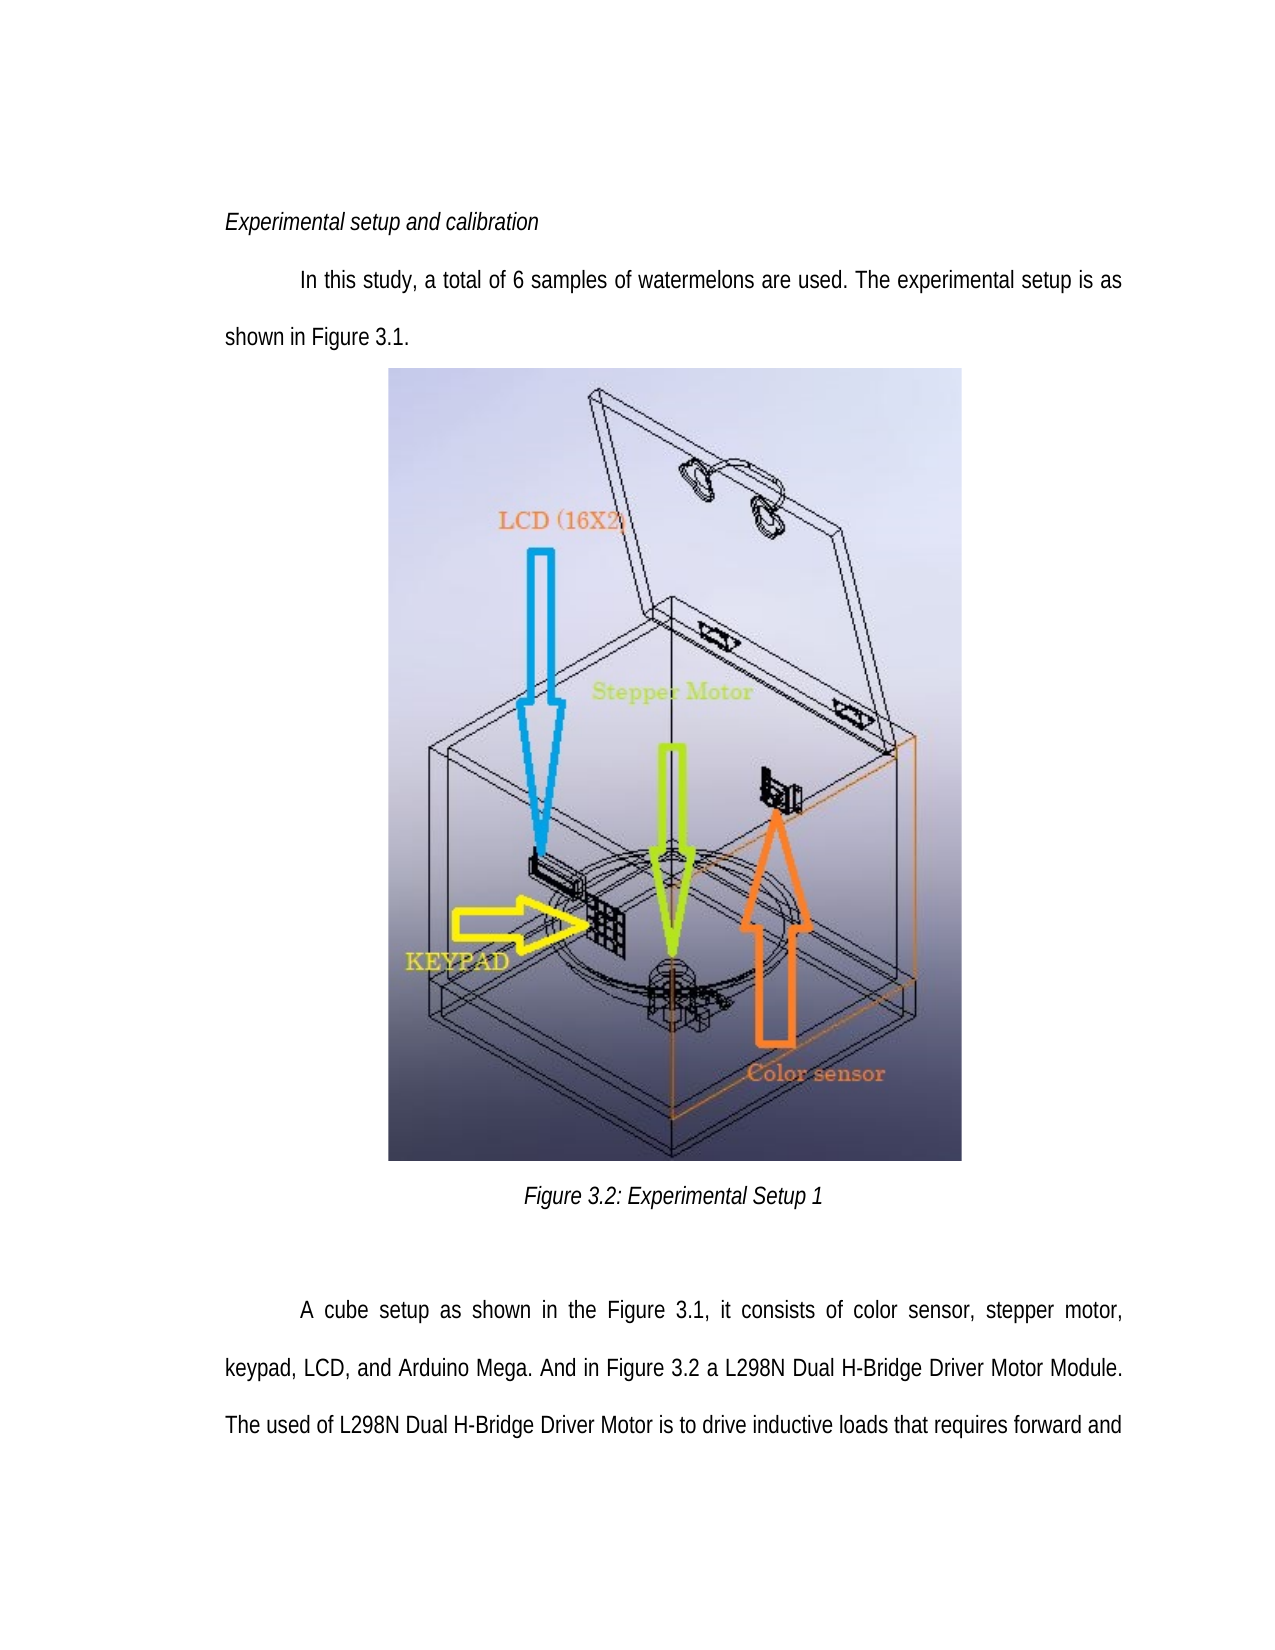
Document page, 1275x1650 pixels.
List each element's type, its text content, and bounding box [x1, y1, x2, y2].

text Figure 3.2: Experimental Setup 1 [225, 1181, 1125, 1210]
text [225, 1295, 1125, 1438]
text Experimental setup and calibration [225, 207, 1125, 236]
text In this study, a total of 6 samples of watermelons are used. The experimental setup is as shown in Figure 3.1. [225, 264, 1125, 580]
picture [524, 580, 559, 820]
picture [388, 580, 962, 1161]
